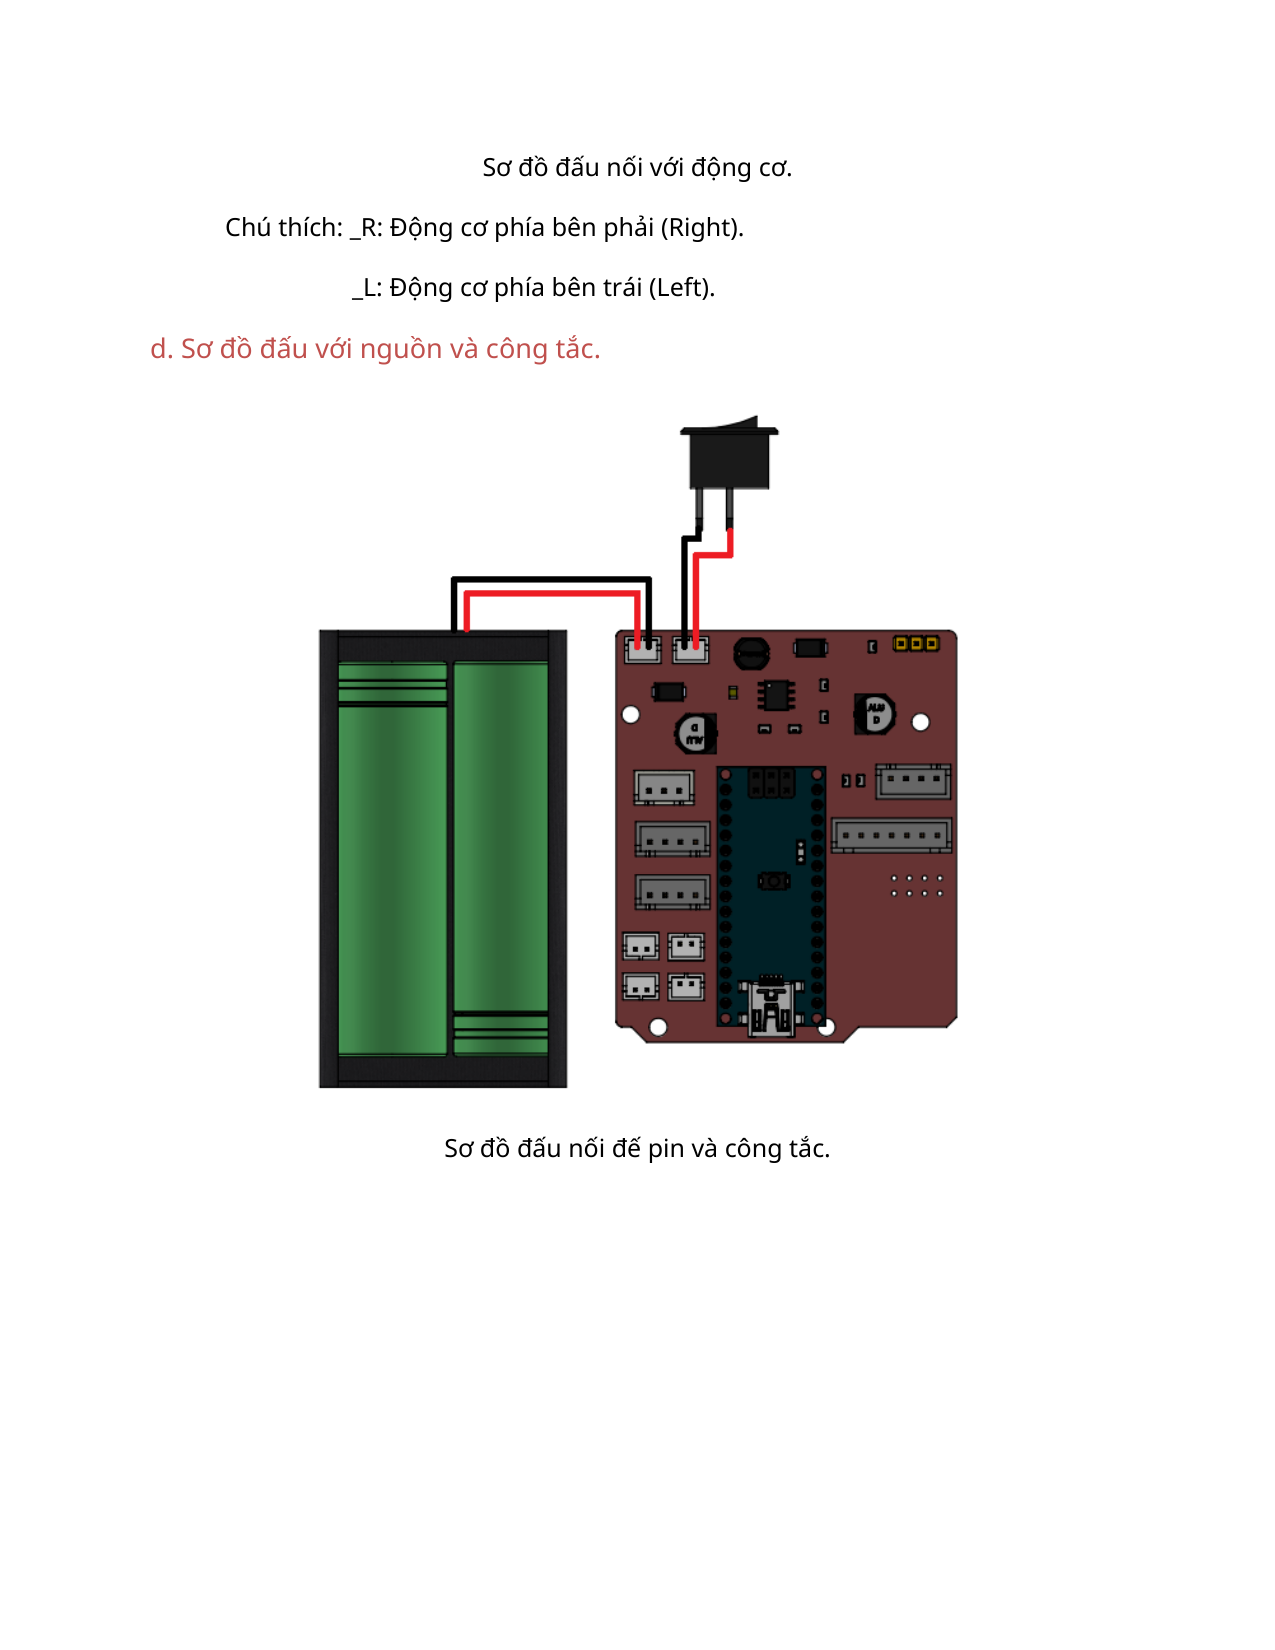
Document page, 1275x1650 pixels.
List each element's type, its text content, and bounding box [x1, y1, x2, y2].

text Chú thích: _R: Động cơ phía bên phải (Right). [150, 210, 1125, 244]
picture [297, 393, 978, 1106]
text Sơ đồ đấu nối đế pin và công tắc. [150, 1131, 1125, 1165]
text d. Sơ đồ đấu với nguồn và công tắc. [150, 330, 1125, 367]
text _L: Động cơ phía bên trái (Left). [150, 270, 1125, 304]
text Sơ đồ đấu nối với động cơ. [150, 150, 1125, 184]
